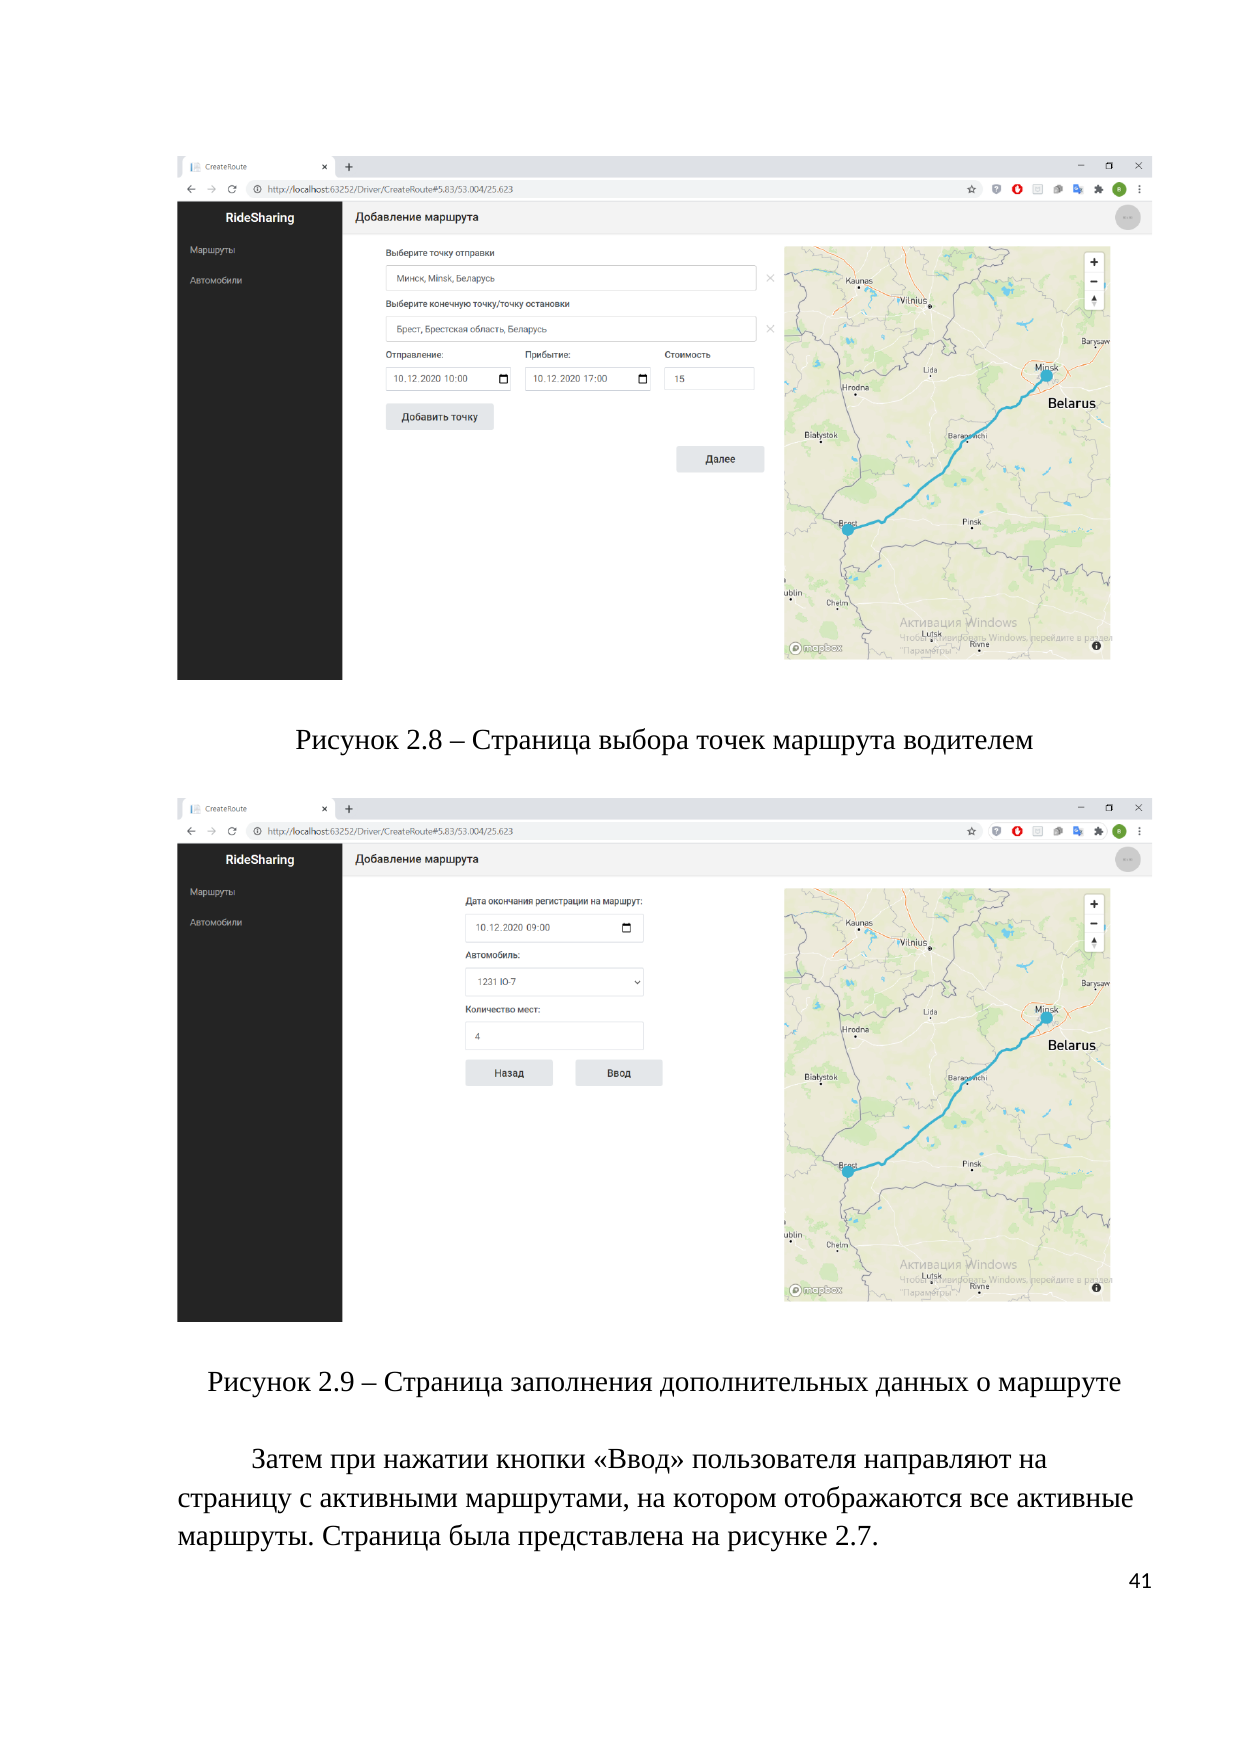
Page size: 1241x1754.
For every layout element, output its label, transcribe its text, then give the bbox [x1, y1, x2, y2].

picture [177, 798, 1153, 1322]
picture [177, 156, 1153, 680]
text Затем при нажатии кнопки «Ввод» пользователя направляют на страницу с активными маршрутами, на котором отображаются все активные маршруты. Страница была представлена на рисунке 2.7. [177, 1441, 1152, 1552]
text Рисунок 2.8 – Страница выбора точек маршрута водителем [177, 722, 1152, 755]
text Рисунок 2.9 – Страница заполнения дополнительных данных о маршруте [177, 1364, 1152, 1398]
